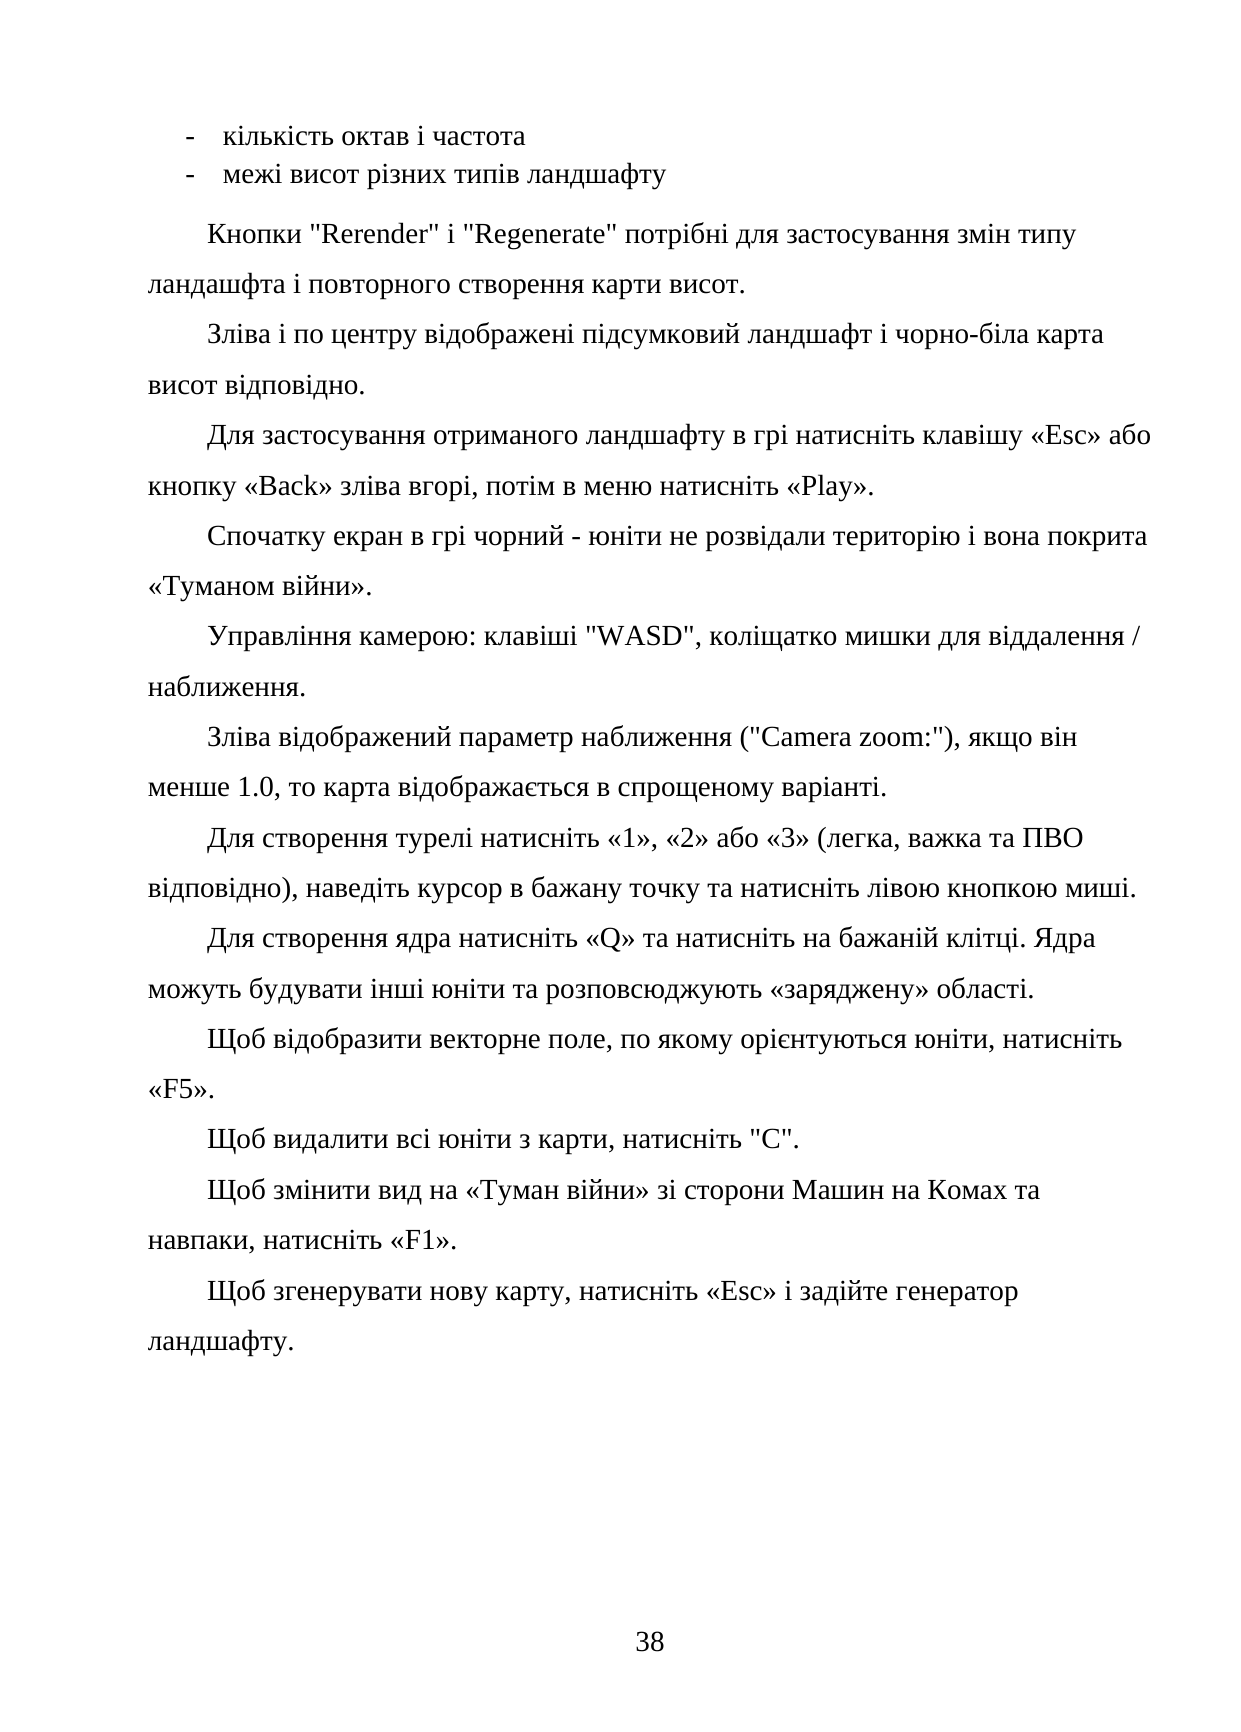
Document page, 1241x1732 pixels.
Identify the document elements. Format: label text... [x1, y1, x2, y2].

list межі висот різних типів ландшафту [185, 157, 1152, 190]
text Кнопки "Rerender" і "Regenerate" потрібні для застосування змін типу ландашфта і повторного створення карти висот. [148, 216, 1152, 300]
text Щоб згенерувати нову карту, натисніть «Esc» і задійте генератор ландшафту. [148, 1273, 1152, 1356]
list кількість октав і частота [185, 118, 1152, 152]
text Для створення турелі натисніть «1», «2» або «3» (легка, важка та ПВО відповідно), наведіть курсор в бажану точку та натисніть лівою кнопкою миші. [148, 820, 1152, 904]
text Зліва відображений параметр наближення ("Camera zoom:"), якщо він менше 1.0, то карта відображається в спрощеному варіанті. [148, 719, 1152, 803]
text Щоб відобразити векторне поле, по якому орієнтуються юніти, натисніть «F5». [148, 1021, 1152, 1105]
text Для створення ядра натисніть «Q» та натисніть на бажаній клітці. Ядра можуть будувати інші юніти та розповсюджують «заряджену» області. [148, 920, 1152, 1004]
text Щоб видалити всі юніти з карти, натисніть "C". [148, 1122, 1152, 1155]
text Управління камерою: клавіші "WASD", коліщатко мишки для віддалення / наближення. [148, 618, 1152, 702]
text Щоб змінити вид на «Туман війни» зі сторони Машин на Комах та навпаки, натисніть «F1». [148, 1172, 1152, 1256]
text Для застосування отриманого ландшафту в грі натисніть клавішу «Esc» або кнопку «Back» зліва вгорі, потім в меню натисніть «Play». [148, 417, 1152, 501]
text Зліва і по центру відображені підсумковий ландшафт і чорно-біла карта висот відповідно. [148, 317, 1152, 401]
text Спочатку екран в грі чорний - юніти не розвідали територію і вона покрита «Туманом війни». [148, 518, 1152, 602]
